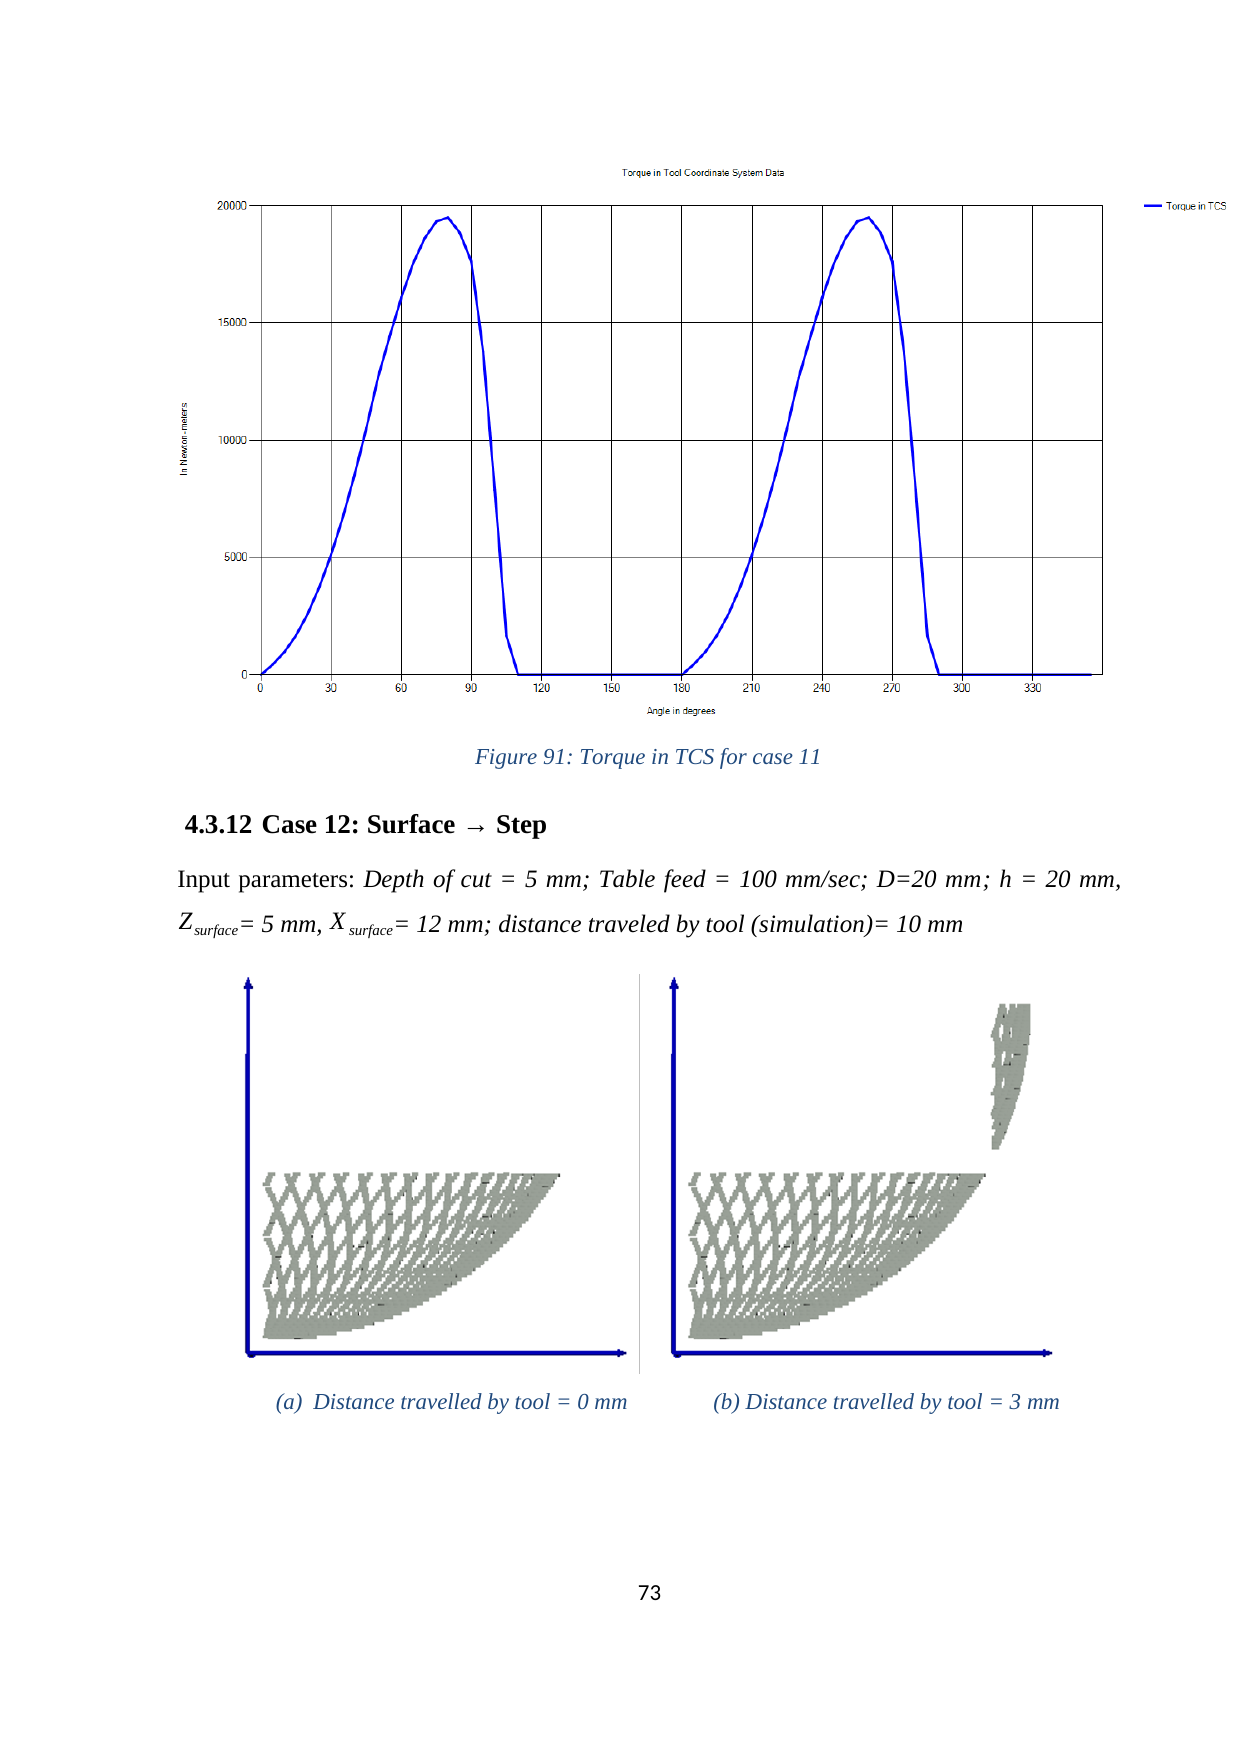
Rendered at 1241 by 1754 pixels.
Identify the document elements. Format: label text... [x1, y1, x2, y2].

picture [234, 974, 1065, 1374]
title Distance travelled by tool = 0 mm (b) Distance travelled by tool = 3 mm [214, 1388, 1122, 1414]
picture [177, 159, 1240, 719]
subtitle Case 12: Surface → Step [184, 808, 1122, 839]
text Input parameters: Depth of cut = 5 mm; Table feed = 100 mm/sec; D=20 mm; h = 20 mm, = 5 mm, = 12 mm; distance traveled by tool (simulation)= 10 mm [177, 864, 1122, 939]
